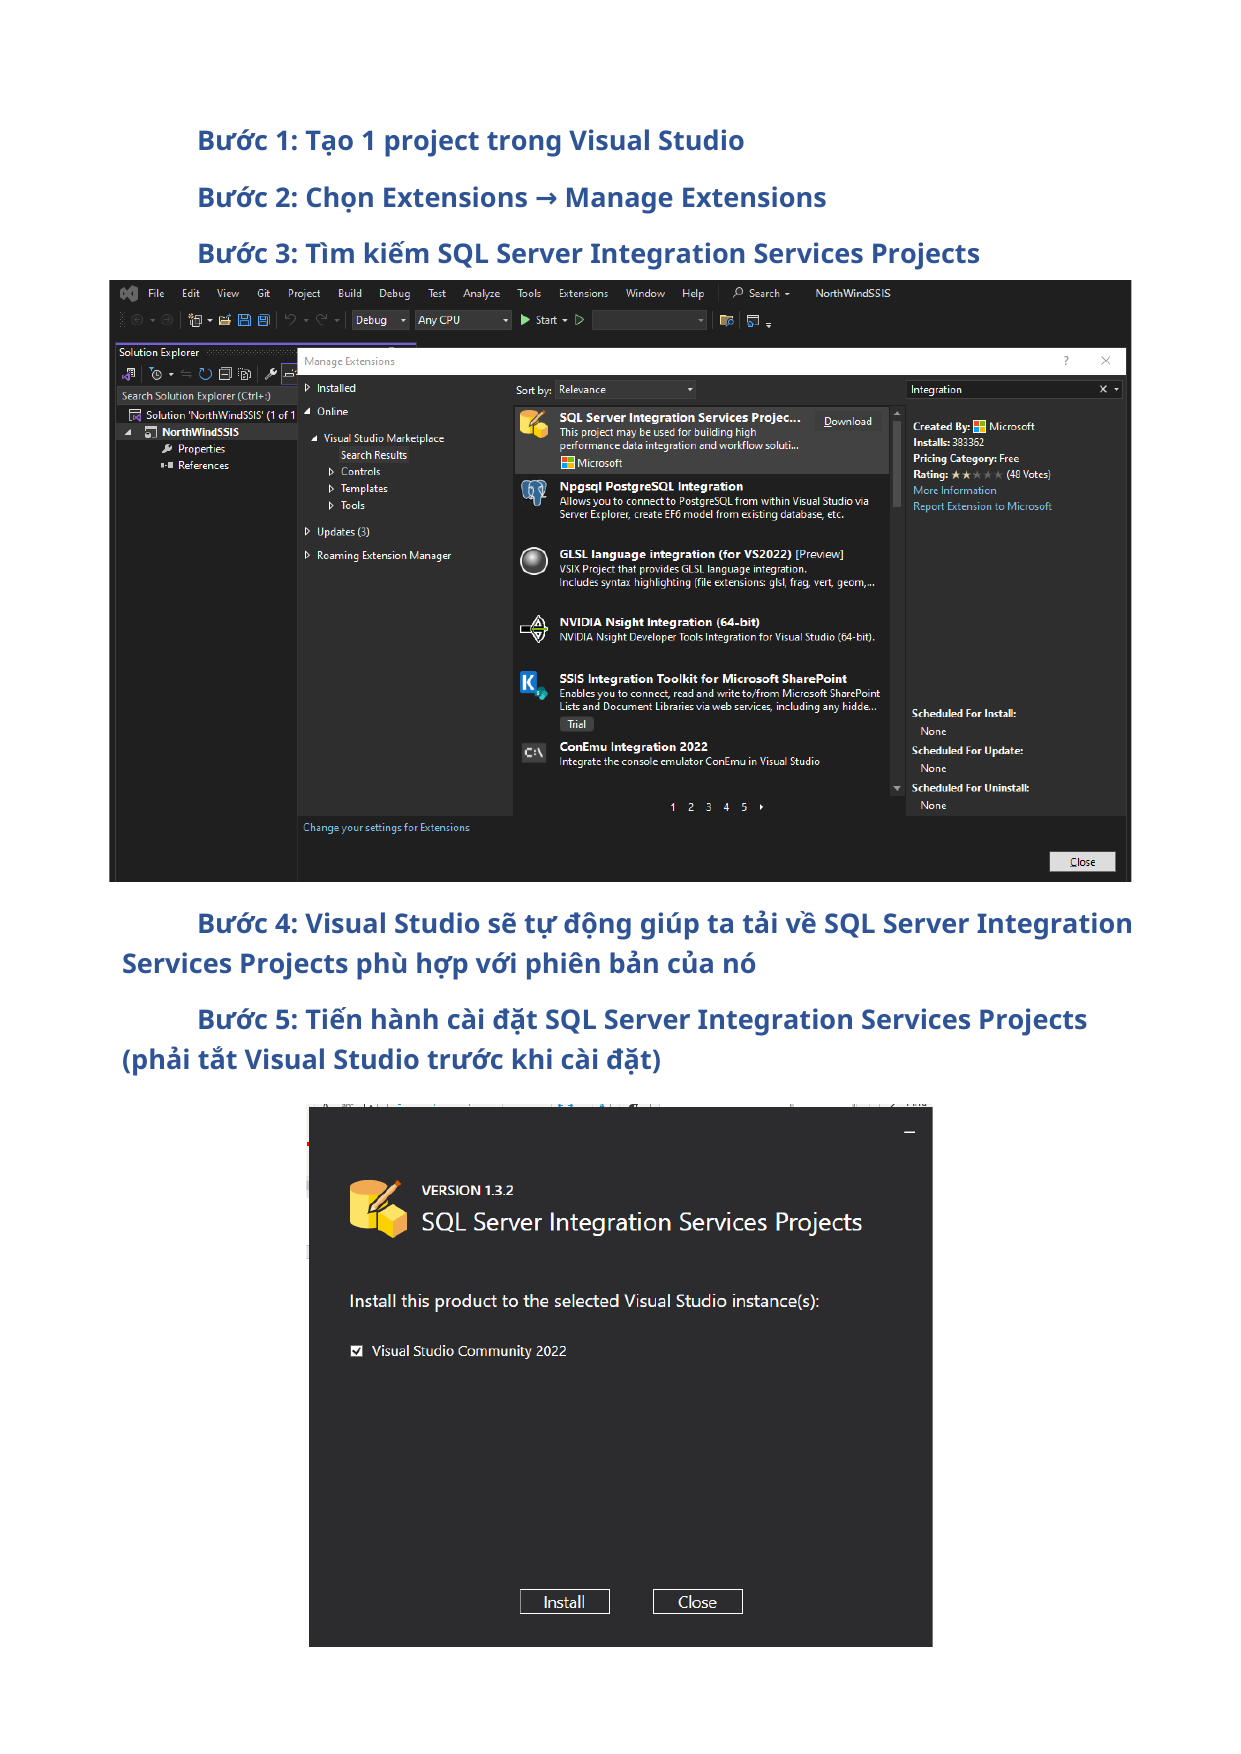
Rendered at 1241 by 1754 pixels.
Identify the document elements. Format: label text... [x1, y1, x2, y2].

picture [109, 280, 1132, 882]
picture [306, 1104, 933, 1647]
text Bước 5: Tiến hành cài đặt SQL Server Integration Services Projects (phải tắt Visual Studio trước khi cài đặt) [122, 1001, 1144, 1077]
text Bước 2: Chọn Extensions → Manage Extensions [122, 178, 1144, 215]
text Bước 1: Tạo 1 project trong Visual Studio [122, 122, 1144, 159]
text Bước 3: Tìm kiếm SQL Server Integration Services Projects [122, 235, 1144, 272]
